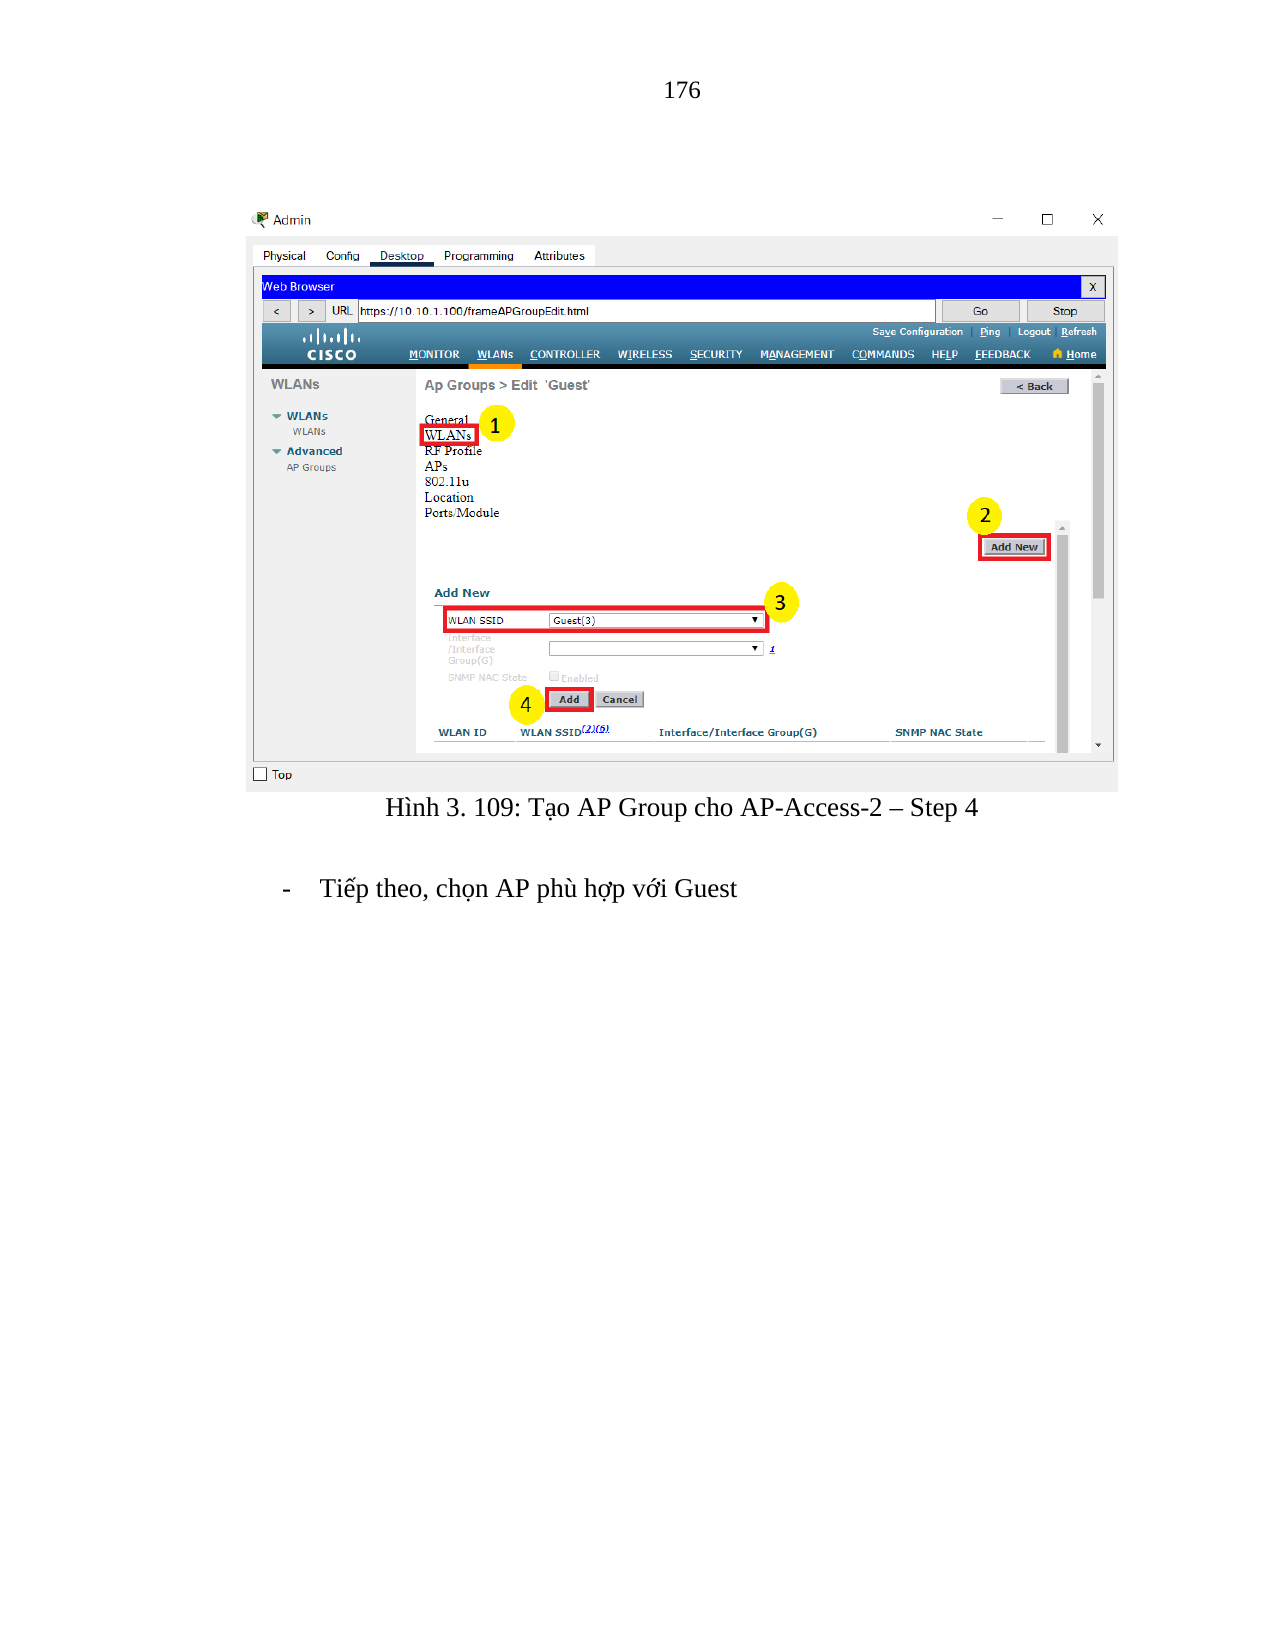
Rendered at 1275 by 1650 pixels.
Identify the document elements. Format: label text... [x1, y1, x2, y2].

picture [245, 206, 1119, 792]
list Tiếp theo, chọn AP phù hợp với Guest [282, 872, 1157, 903]
text Hình 3. 109: Tạo AP Group cho AP-Access-2 – Step 4 [207, 792, 1157, 823]
